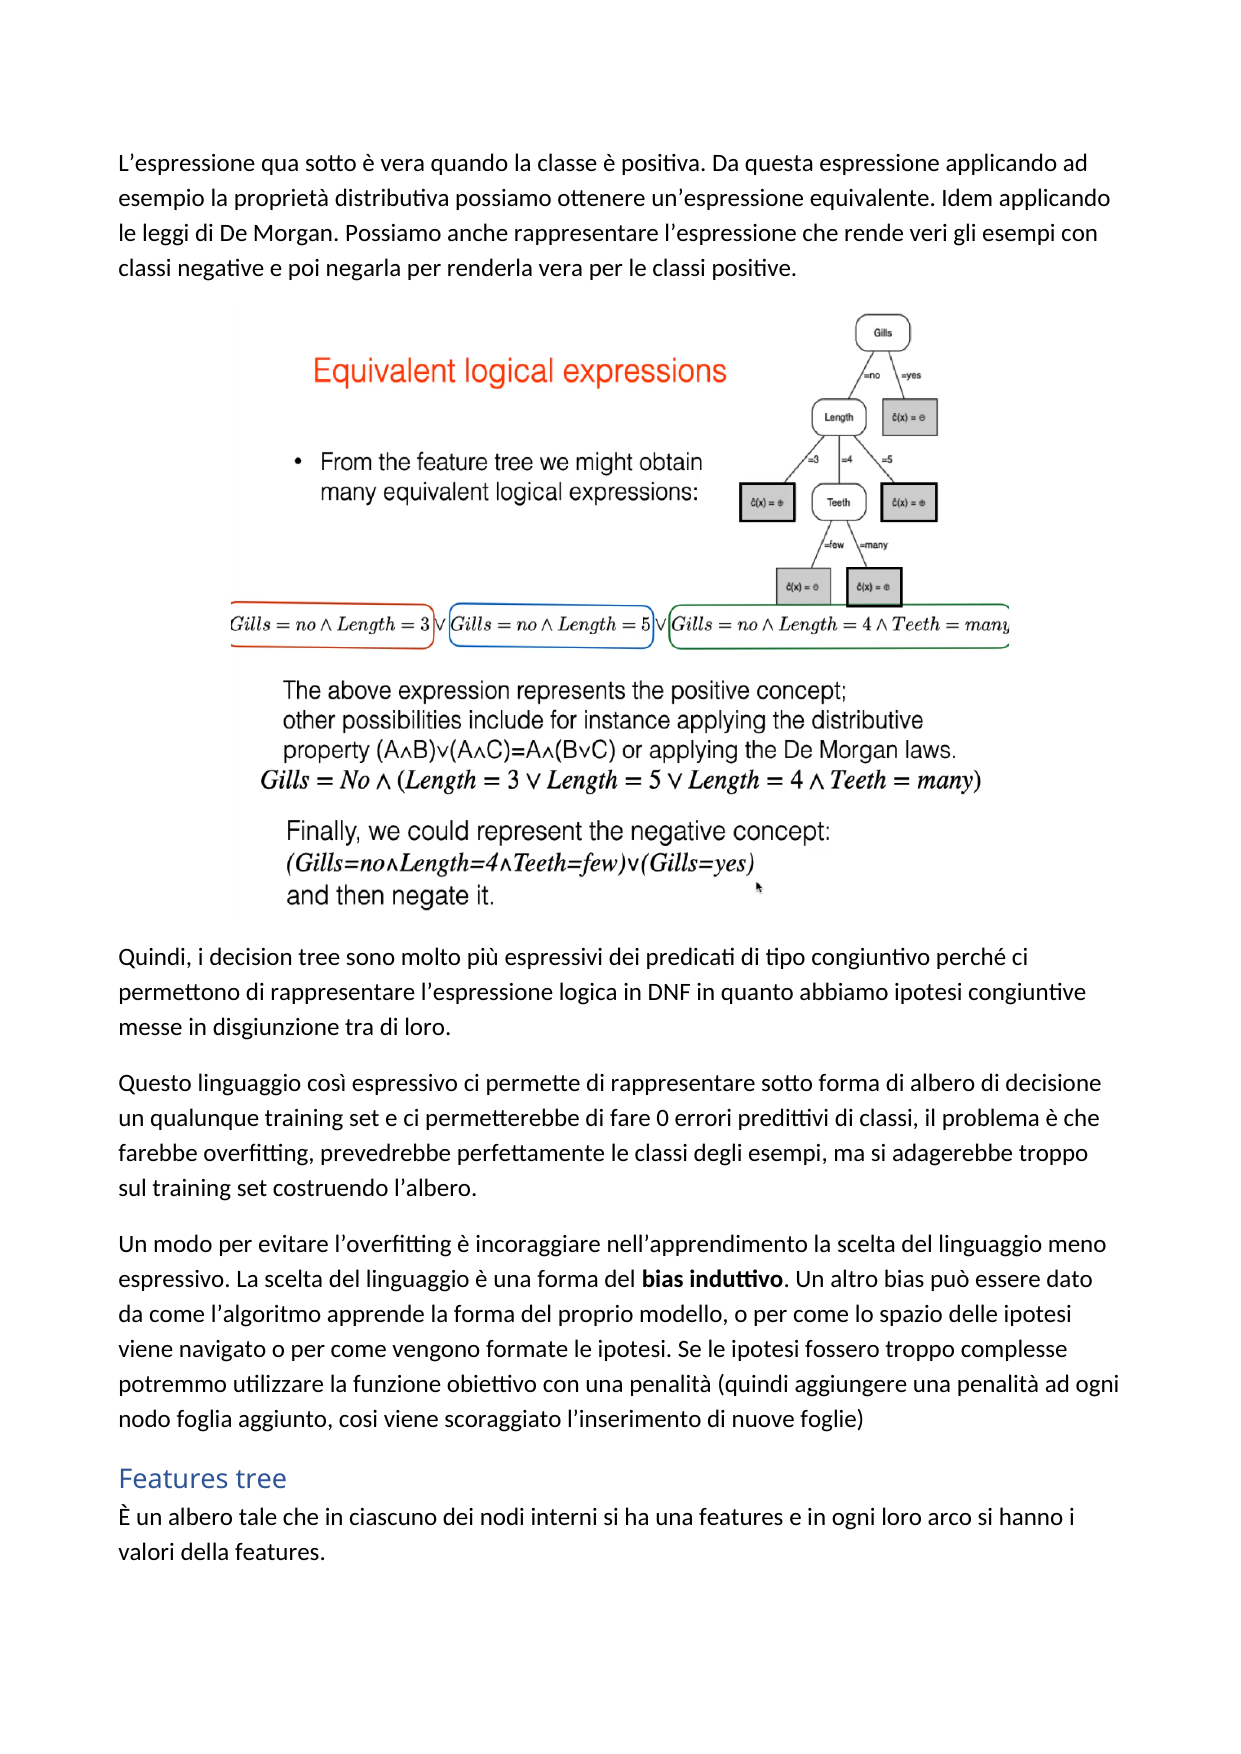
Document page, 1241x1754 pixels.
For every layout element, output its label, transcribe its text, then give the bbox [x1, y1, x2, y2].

text Quindi, i decision tree sono molto più espressivi dei predicati di tipo congiuntivo perché ci permettono di rappresentare l’espressione logica in DNF in quanto abbiamo ipotesi congiuntive messe in disgiunzione tra di loro. [118, 942, 1122, 1042]
text È un albero tale che in ciascuno dei nodi interni si ha una features e in ogni loro arco si hanno i valori della features. [118, 1501, 1122, 1567]
text Questo linguaggio così espressivo ci permette di rappresentare sotto forma di albero di decisione un qualunque training set e ci permetterebbe di fare 0 errori predittivi di classi, il problema è che farebbe overfitting, prevedrebbe perfettamente le classi degli esempi, ma si adagerebbe troppo sul training set costruendo l’albero. [118, 1067, 1122, 1203]
picture [231, 308, 1010, 917]
text L’espressione qua sotto è vera quando la classe è positiva. Da questa espressione applicando ad esempio la proprietà distributiva possiamo ottenere un’espressione equivalente. Idem applicando le leggi di De Morgan. Possiamo anche rappresentare l’espressione che rende veri gli esempi con classi negative e poi negarla per renderla vera per le classi positive. [118, 148, 1122, 283]
text Un modo per evitare l’overfitting è incoraggiare nell’apprendimento la scelta del linguaggio meno espressivo. La scelta del linguaggio è una forma del bias induttivo. Un altro bias può essere dato da come l’algoritmo apprende la forma del proprio modello, o per come lo spazio delle ipotesi viene navigato o per come vengono formate le ipotesi. Se le ipotesi fossero troppo complesse potremmo utilizzare la funzione obiettivo con una penalità (quindi aggiungere una penalità ad ogni nodo foglia aggiunto, cosi viene scoraggiato l’inserimento di nuove foglie) [118, 1228, 1122, 1434]
subtitle Features tree [118, 1459, 1122, 1496]
